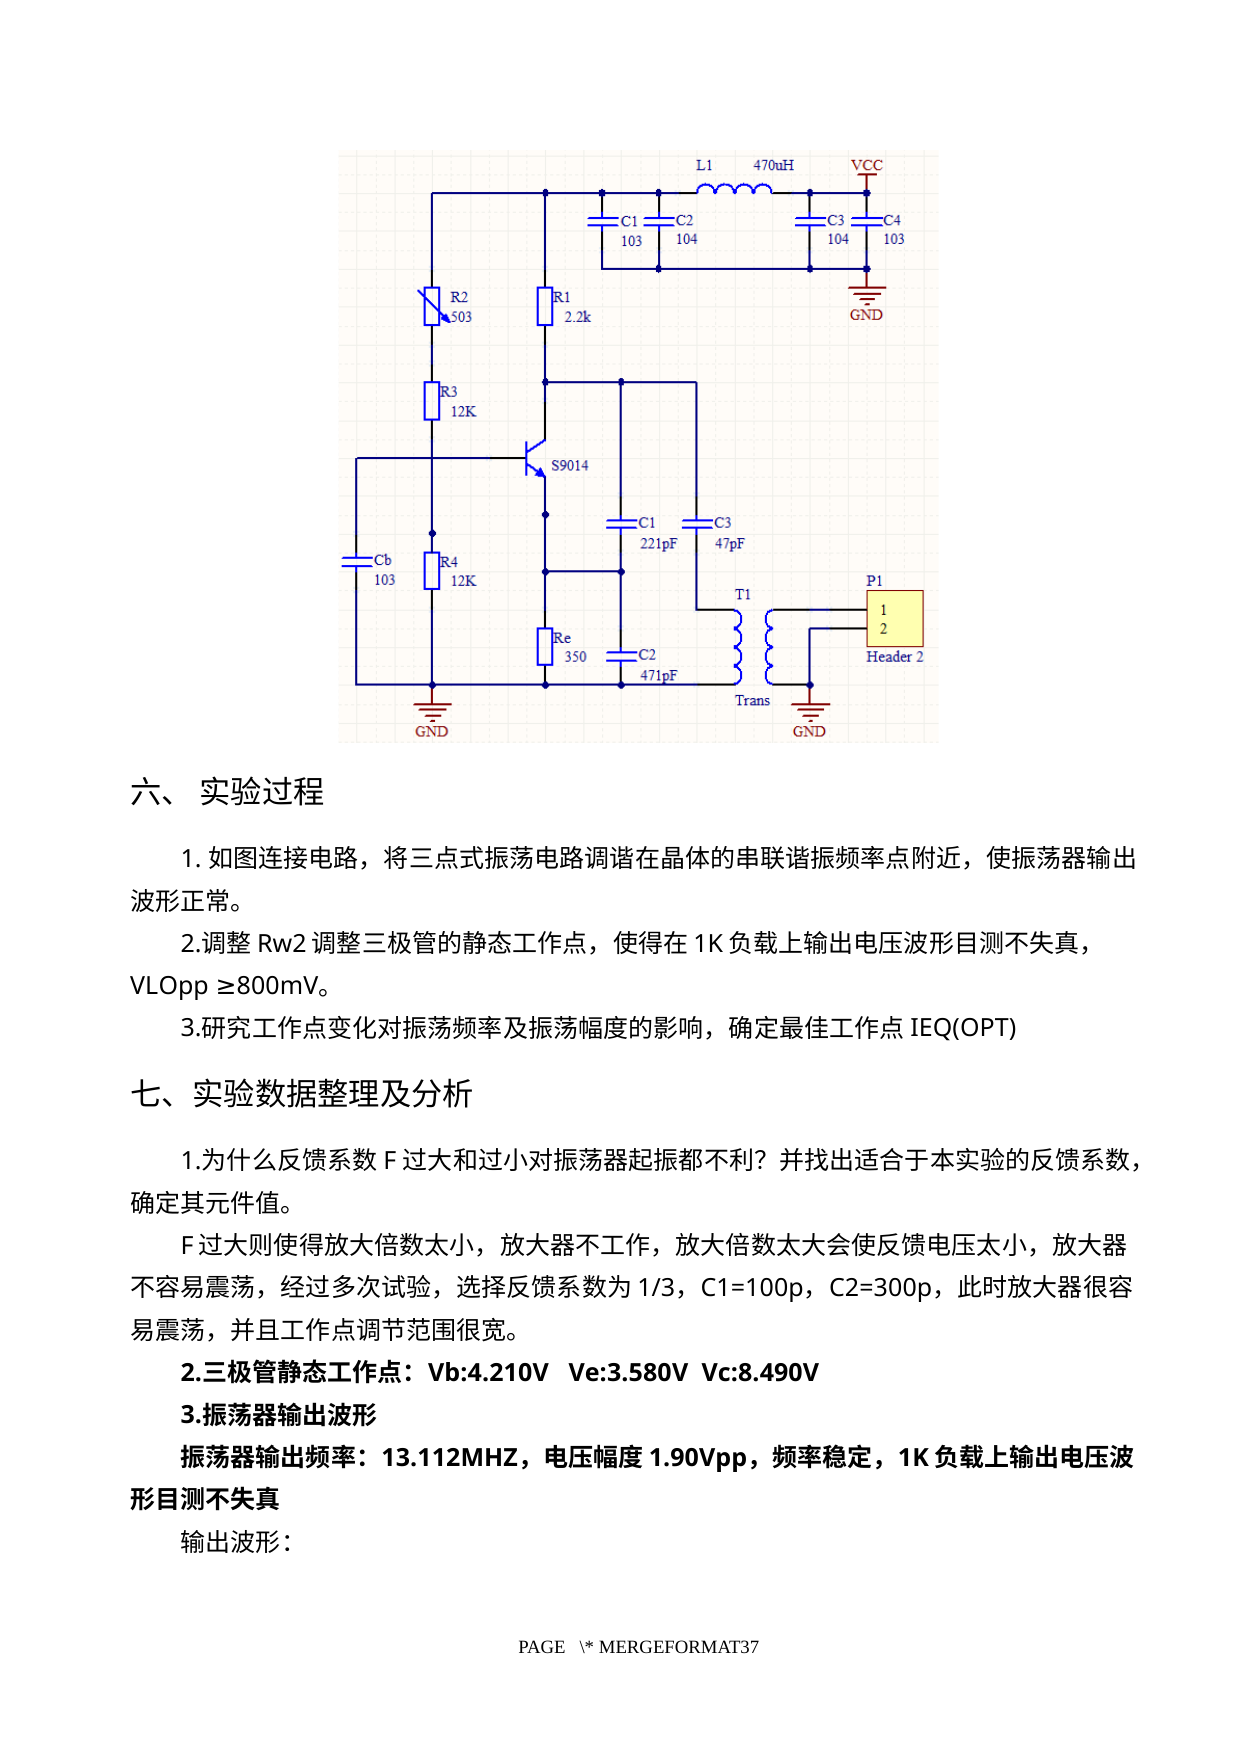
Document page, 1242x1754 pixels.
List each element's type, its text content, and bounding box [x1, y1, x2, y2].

text 2.三极管静态工作点：Vb:4.210V Ve:3.580V Vc:8.490V [130, 1347, 1147, 1389]
text 1. 如图连接电路，将三点式振荡电路调谐在晶体的串联谐振频率点附近，使振荡器输出波形正常。 [130, 833, 1147, 917]
picture [338, 150, 939, 743]
text 振荡器输出频率：13.112MHZ，电压幅度1.90Vpp，频率稳定，1K负载上输出电压波形目测不失真 [130, 1431, 1147, 1516]
text 输出波形： [130, 1516, 1147, 1558]
text 3.研究工作点变化对振荡频率及振荡幅度的影响，确定最佳工作点 IEQ(OPT) [130, 1002, 1147, 1044]
text F过大则使得放大倍数太小，放大器不工作，放大倍数太大会使反馈电压太小，放大器不容易震荡，经过多次试验，选择反馈系数为1/3，C1=100p，C2=300p，此时放大器很容易震荡，并且工作点调节范围很宽。 [130, 1219, 1147, 1347]
text 3.振荡器输出波形 [130, 1389, 1147, 1431]
subtitle 七、实验数据整理及分析 [130, 1069, 1147, 1115]
text 2.调整Rw2调整三极管的静态工作点，使得在1K负载上输出电压波形目测不失真，VLOpp ≥800mV。 [130, 917, 1147, 1002]
subtitle 六、 实验过程 [130, 768, 1147, 813]
text 1.为什么反馈系数 F 过大和过小对振荡器起振都不利？并找出适合于本实验的反馈系数，确定其元件值。 [130, 1134, 1147, 1219]
